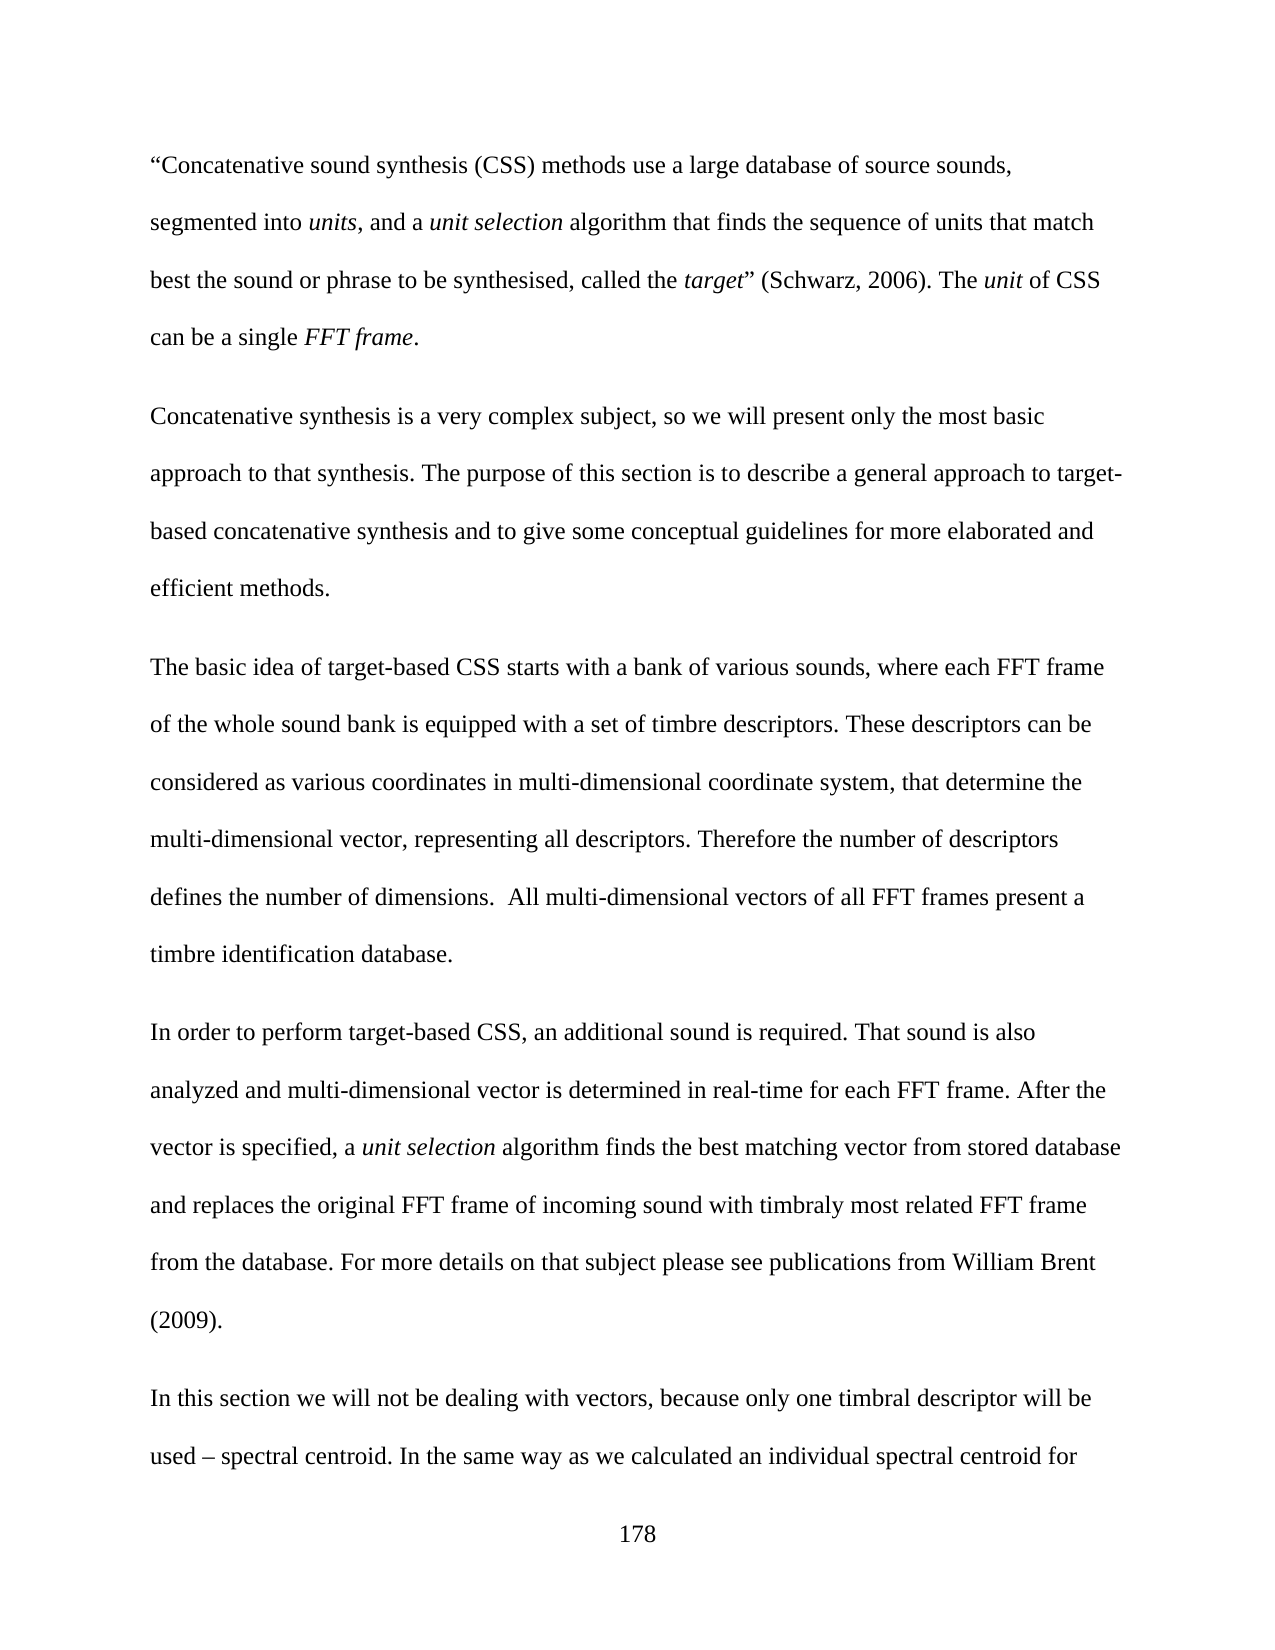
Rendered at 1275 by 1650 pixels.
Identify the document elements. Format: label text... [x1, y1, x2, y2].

text In order to perform target-based CSS, an additional sound is required. That sound is also analyzed and multi-dimensional vector is determined in real-time for each FFT frame. After the vector is specified, a unit selection algorithm finds the best matching vector from stored database and replaces the original FFT frame of incoming sound with timbraly most related FFT frame from the database. For more details on that subject please see publications from William Brent (2009). [150, 1017, 1125, 1334]
text Concatenative synthesis is a very complex subject, so we will present only the most basic approach to that synthesis. The purpose of this section is to describe a general approach to target-based concatenative synthesis and to give some conceptual guidelines for more elaborated and efficient methods. [150, 401, 1125, 602]
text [150, 1383, 1125, 1469]
text The basic idea of target-based CSS starts with a bank of various sounds, where each FFT frame of the whole sound bank is equipped with a set of timbre descriptors. These descriptors can be considered as various coordinates in multi-dimensional coordinate system, that determine the multi-dimensional vector, representing all descriptors. Therefore the number of descriptors defines the number of dimensions. All multi-dimensional vectors of all FFT frames present a timbre identification database. [150, 652, 1125, 968]
text “Concatenative sound synthesis (CSS) methods use a large database of source sounds, segmented into units, and a unit selection algorithm that finds the sequence of units that match best the sound or phrase to be synthesised, called the target” (Schwarz, 2006). The unit of CSS can be a single FFT frame. [150, 150, 1125, 351]
